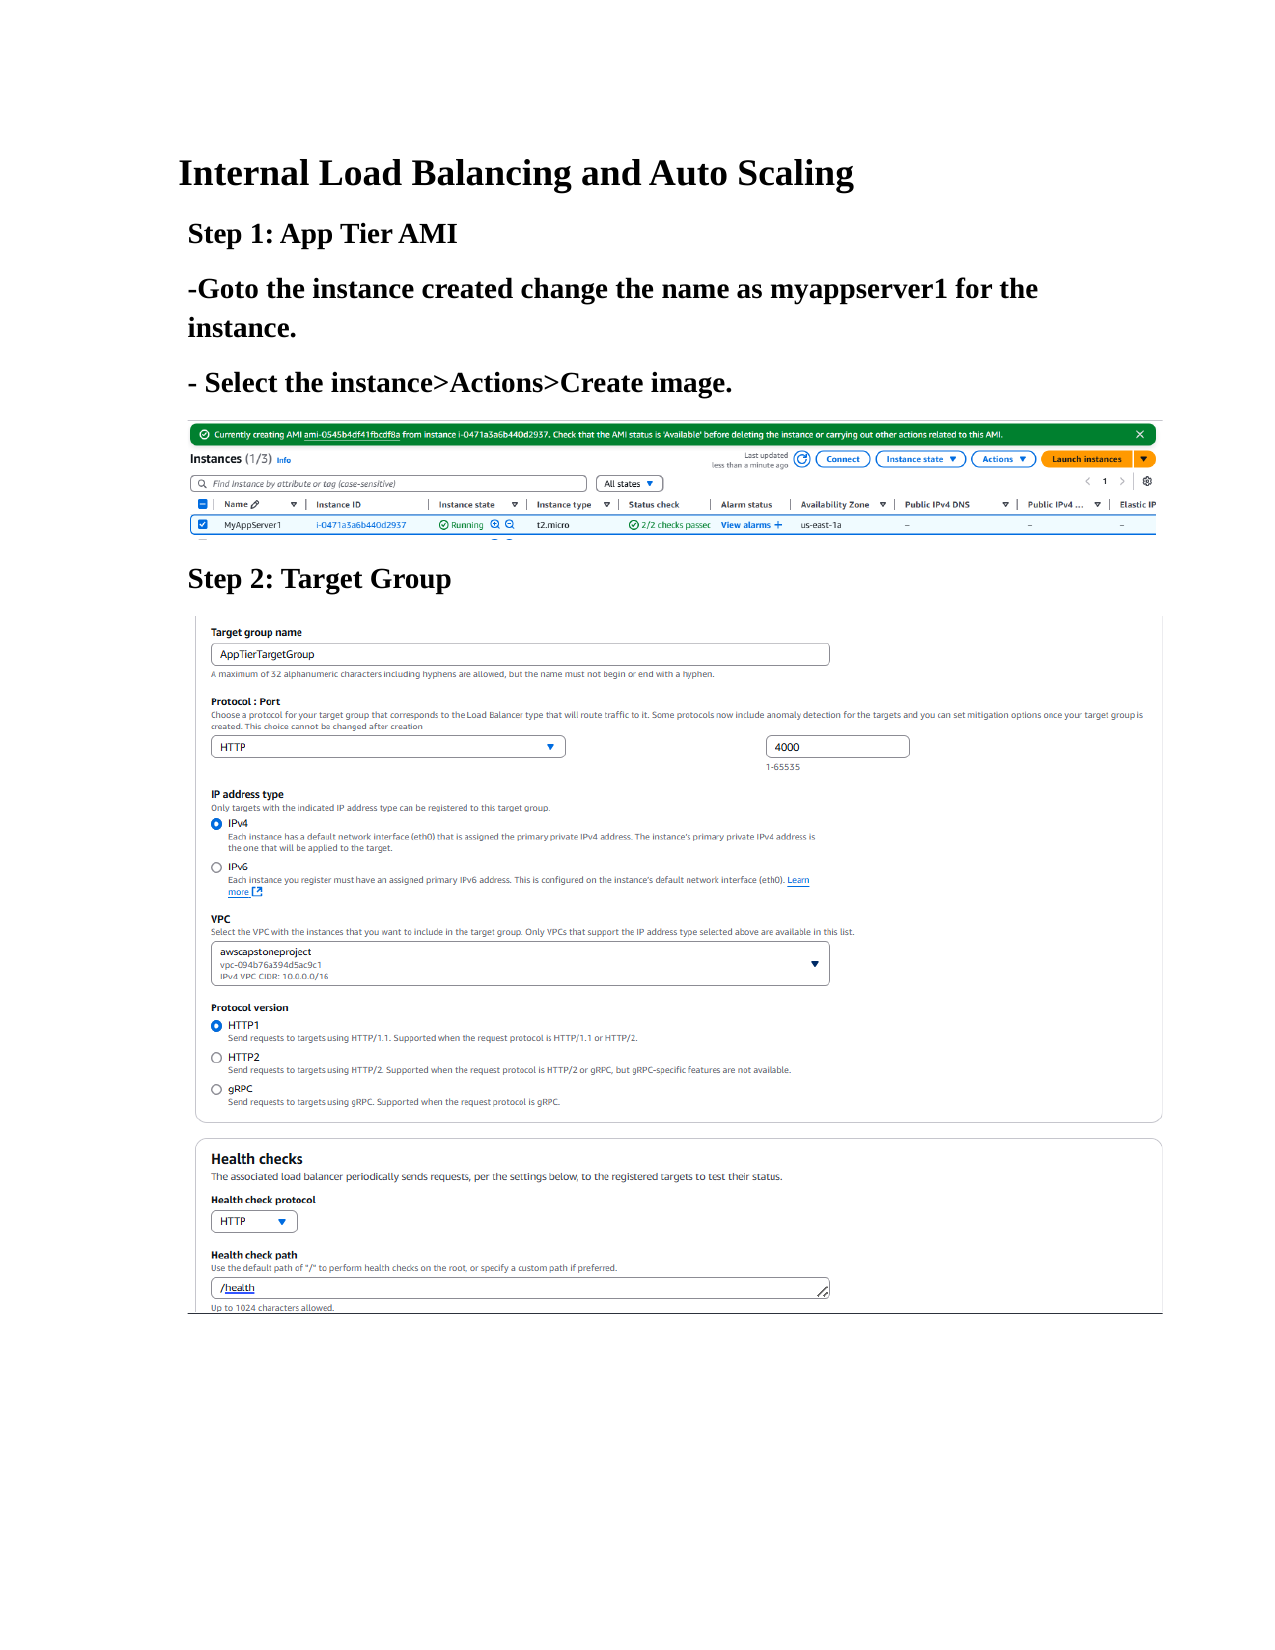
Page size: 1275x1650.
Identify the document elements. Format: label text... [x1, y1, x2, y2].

text Step 2: Target Group [187, 562, 1125, 595]
picture [187, 616, 1163, 1314]
text Step 1: App Tier AMI [187, 216, 1125, 250]
picture [187, 420, 1163, 540]
text - Select the instance>Actions>Create image. [187, 365, 1125, 399]
text -Goto the instance created change the name as myappserver1 for the instance. [187, 271, 1125, 343]
text Internal Load Balancing and Auto Scaling [150, 150, 1125, 193]
